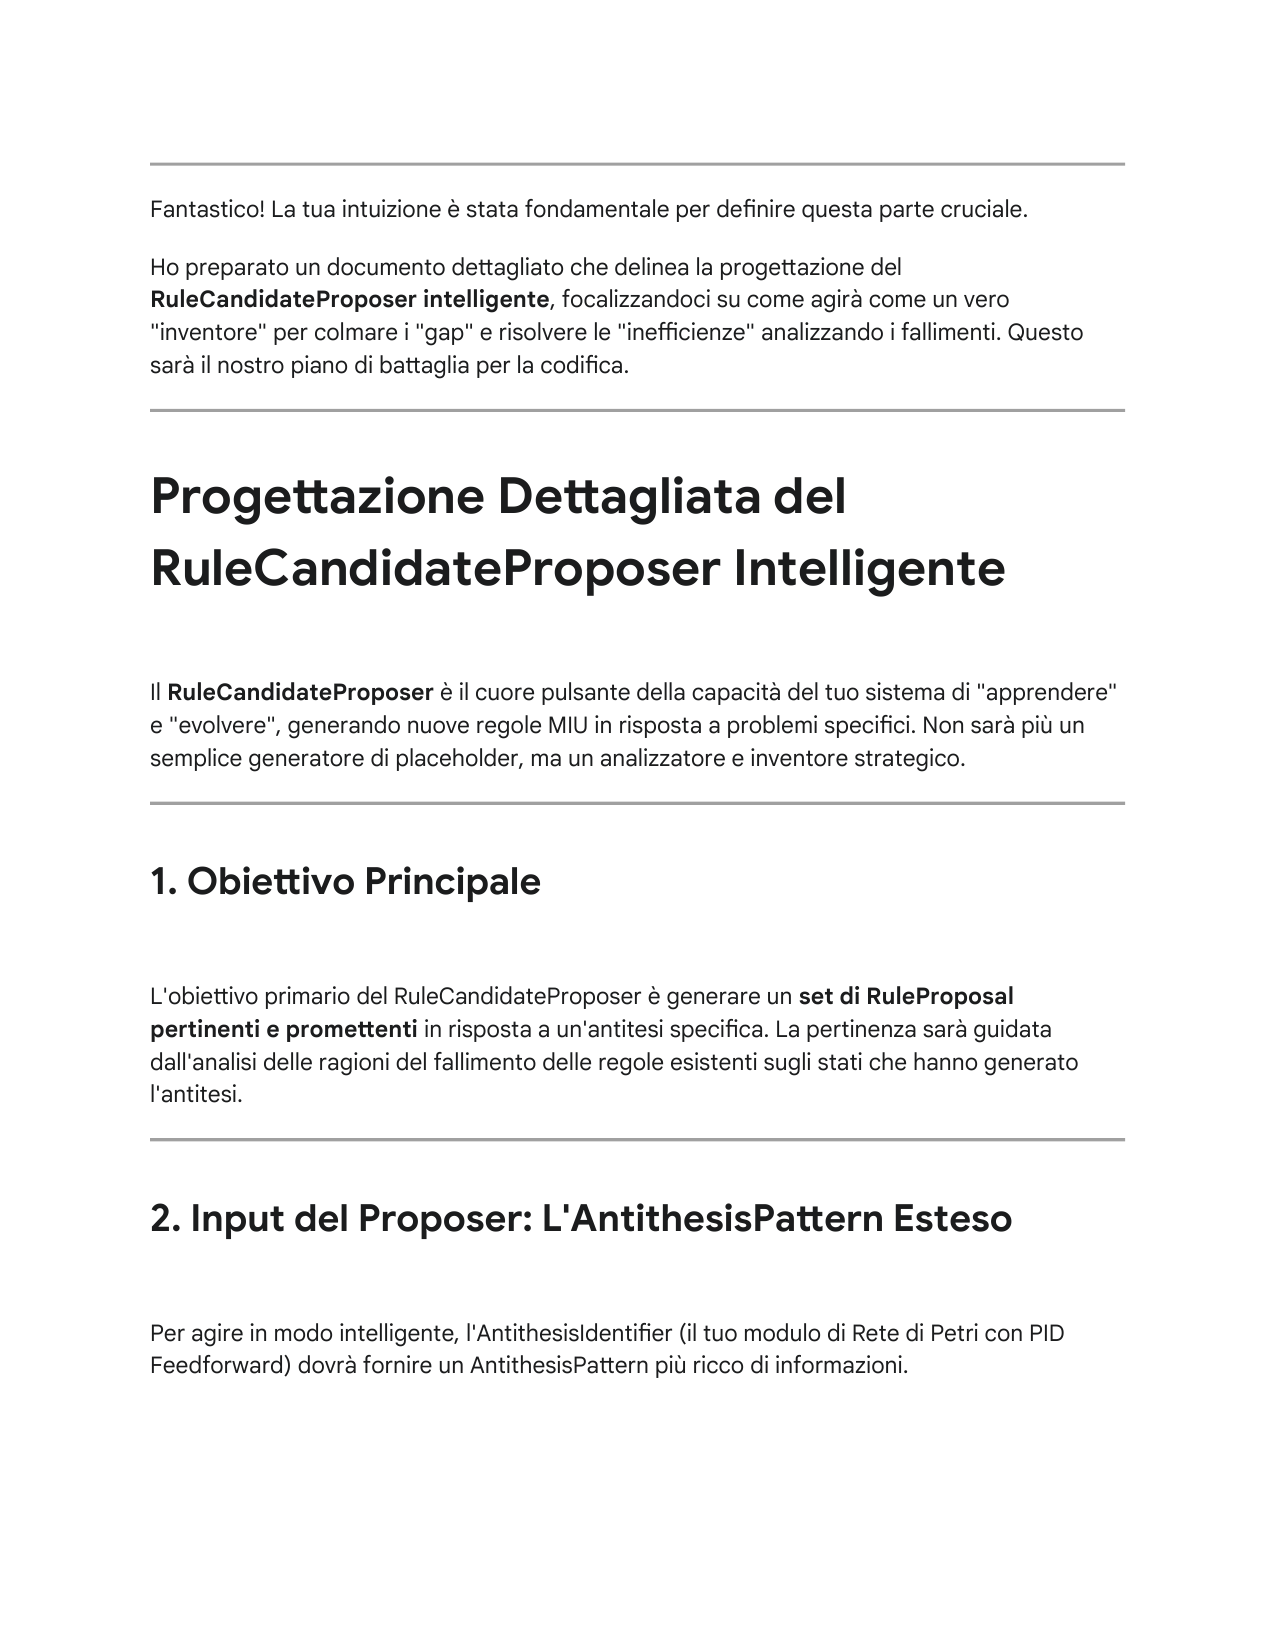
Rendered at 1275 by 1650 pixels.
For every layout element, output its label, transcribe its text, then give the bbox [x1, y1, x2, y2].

subtitle Progettazione Dettagliata del RuleCandidateProposer Intelligente [150, 466, 1125, 599]
subtitle 1. Obiettivo Principale [150, 858, 1125, 906]
text Ho preparato un documento dettagliato che delinea la progettazione del RuleCandidateProposer intelligente, focalizzandoci su come agirà come un vero "inventore" per colmare i "gap" e risolvere le "inefficienze" analizzando i fallimenti. Questo sarà il nostro piano di battaglia per la codifica. [150, 253, 1125, 380]
text Il RuleCandidateProposer è il cuore pulsante della capacità del tuo sistema di "apprendere" e "evolvere", generando nuove regole MIU in risposta a problemi specifici. Non sarà più un semplice generatore di placeholder, ma un analizzatore e inventore strategico. [150, 678, 1125, 773]
subtitle 2. Input del Proposer: L'AntithesisPattern Esteso [150, 1195, 1125, 1242]
text Fantastico! La tua intuizione è stata fondamentale per definire questa parte cruciale. [150, 166, 1125, 224]
text Per agire in modo intelligente, l'AntithesisIdentifier (il tuo modulo di Rete di Petri con PID Feedforward) dovrà fornire un AntithesisPattern più ricco di informazioni. [150, 1319, 1125, 1380]
text L'obiettivo primario del RuleCandidateProposer è generare un set di RuleProposal pertinenti e promettenti in risposta a un'antitesi specifica. La pertinenza sarà guidata dall'analisi delle ragioni del fallimento delle regole esistenti sugli stati che hanno generato l'antitesi. [150, 982, 1125, 1109]
